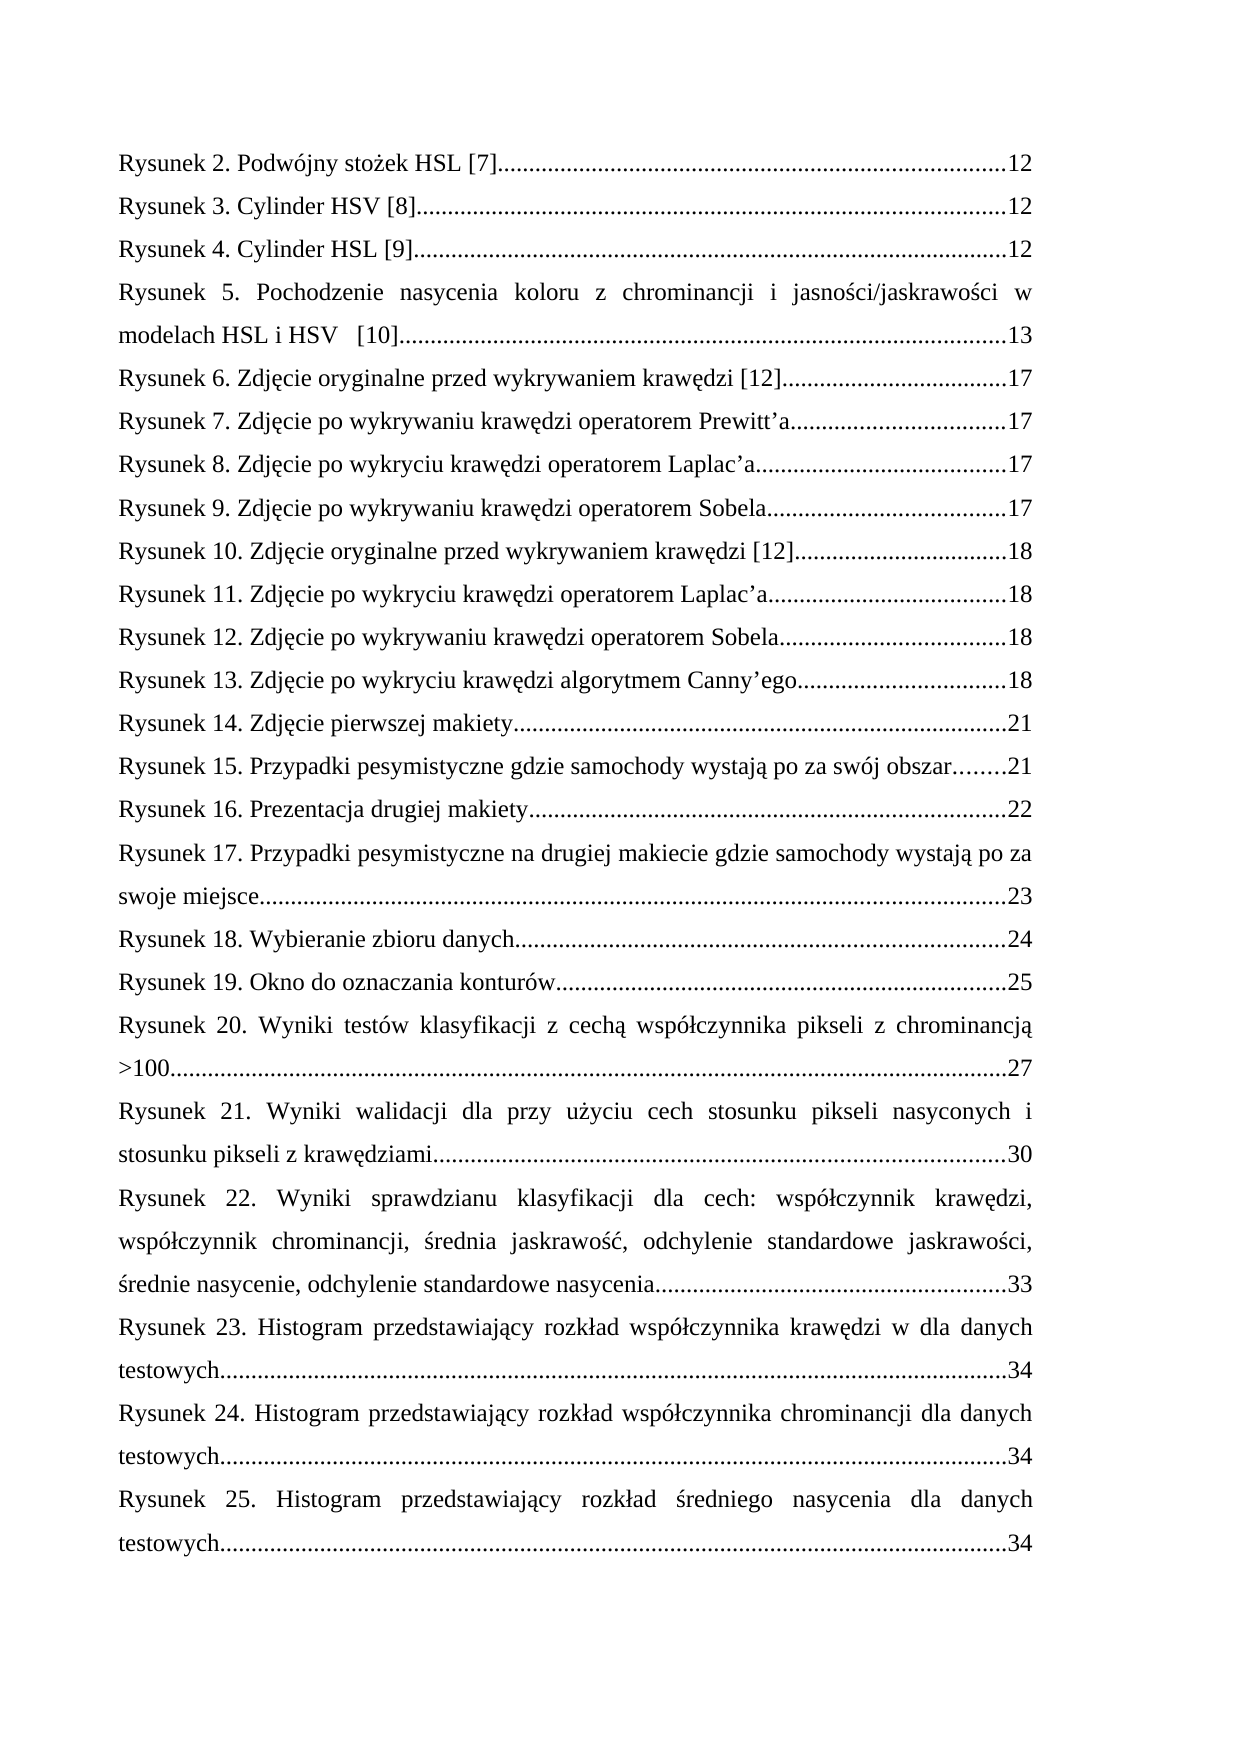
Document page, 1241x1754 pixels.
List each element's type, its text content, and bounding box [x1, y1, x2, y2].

text Rysunek 20. Wyniki testów klasyfikacji z cechą współczynnika pikseli z chrominancją >100 27 [118, 1010, 1033, 1082]
text Rysunek 16. Prezentacja drugiej makiety 22 [118, 794, 1033, 823]
text Rysunek 18. Wybieranie zbioru danych 24 [118, 924, 1033, 953]
text Rysunek 3. Cylinder HSV [8] 12 [118, 191, 1033, 219]
text Rysunek 17. Przypadki pesymistyczne na drugiej makiecie gdzie samochody wystają po za swoje miejsce 23 [118, 838, 1033, 909]
text Rysunek 13. Zdjęcie po wykryciu krawędzi algorytmem Canny’ego 18 [118, 665, 1033, 694]
text Rysunek 11. Zdjęcie po wykryciu krawędzi operatorem Laplac’a 18 [118, 579, 1033, 608]
text Rysunek 25. Histogram przedstawiający rozkład średniego nasycenia dla danych testowych 34 [118, 1484, 1033, 1556]
text Rysunek 12. Zdjęcie po wykrywaniu krawędzi operatorem Sobela 18 [118, 622, 1033, 651]
text Rysunek 24. Histogram przedstawiający rozkład współczynnika chrominancji dla danych testowych 34 [118, 1398, 1033, 1470]
text Rysunek 19. Okno do oznaczania konturów 25 [118, 967, 1033, 996]
text Rysunek 22. Wyniki sprawdzianu klasyfikacji dla cech: współczynnik krawędzi, współczynnik chrominancji, średnia jaskrawość, odchylenie standardowe jaskrawości, średnie nasycenie, odchylenie standardowe nasycenia 33 [118, 1183, 1033, 1298]
text Rysunek 9. Zdjęcie po wykrywaniu krawędzi operatorem Sobela 17 [118, 493, 1033, 521]
text Rysunek 10. Zdjęcie oryginalne przed wykrywaniem krawędzi [12] 18 [118, 536, 1033, 564]
text Rysunek 23. Histogram przedstawiający rozkład współczynnika krawędzi w dla danych testowych 34 [118, 1312, 1033, 1384]
text Rysunek 8. Zdjęcie po wykryciu krawędzi operatorem Laplac’a 17 [118, 449, 1033, 478]
text Rysunek 4. Cylinder HSL [9] 12 [118, 234, 1033, 263]
text Rysunek 7. Zdjęcie po wykrywaniu krawędzi operatorem Prewitt’a 17 [118, 406, 1033, 435]
text Rysunek 21. Wyniki walidacji dla przy użyciu cech stosunku pikseli nasyconych i stosunku pikseli z krawędziami 30 [118, 1096, 1033, 1168]
text Rysunek 14. Zdjęcie pierwszej makiety 21 [118, 708, 1033, 737]
text Rysunek 6. Zdjęcie oryginalne przed wykrywaniem krawędzi [12] 17 [118, 363, 1033, 392]
text Rysunek 5. Pochodzenie nasycenia koloru z chrominancji i jasności/jaskrawości w modelach HSL i HSV [10] 13 [118, 277, 1033, 349]
text Rysunek 15. Przypadki pesymistyczne gdzie samochody wystają po za swój obszar 21 [118, 751, 1033, 780]
text Rysunek 2. Podwójny stożek HSL [7] 12 [118, 148, 1033, 176]
